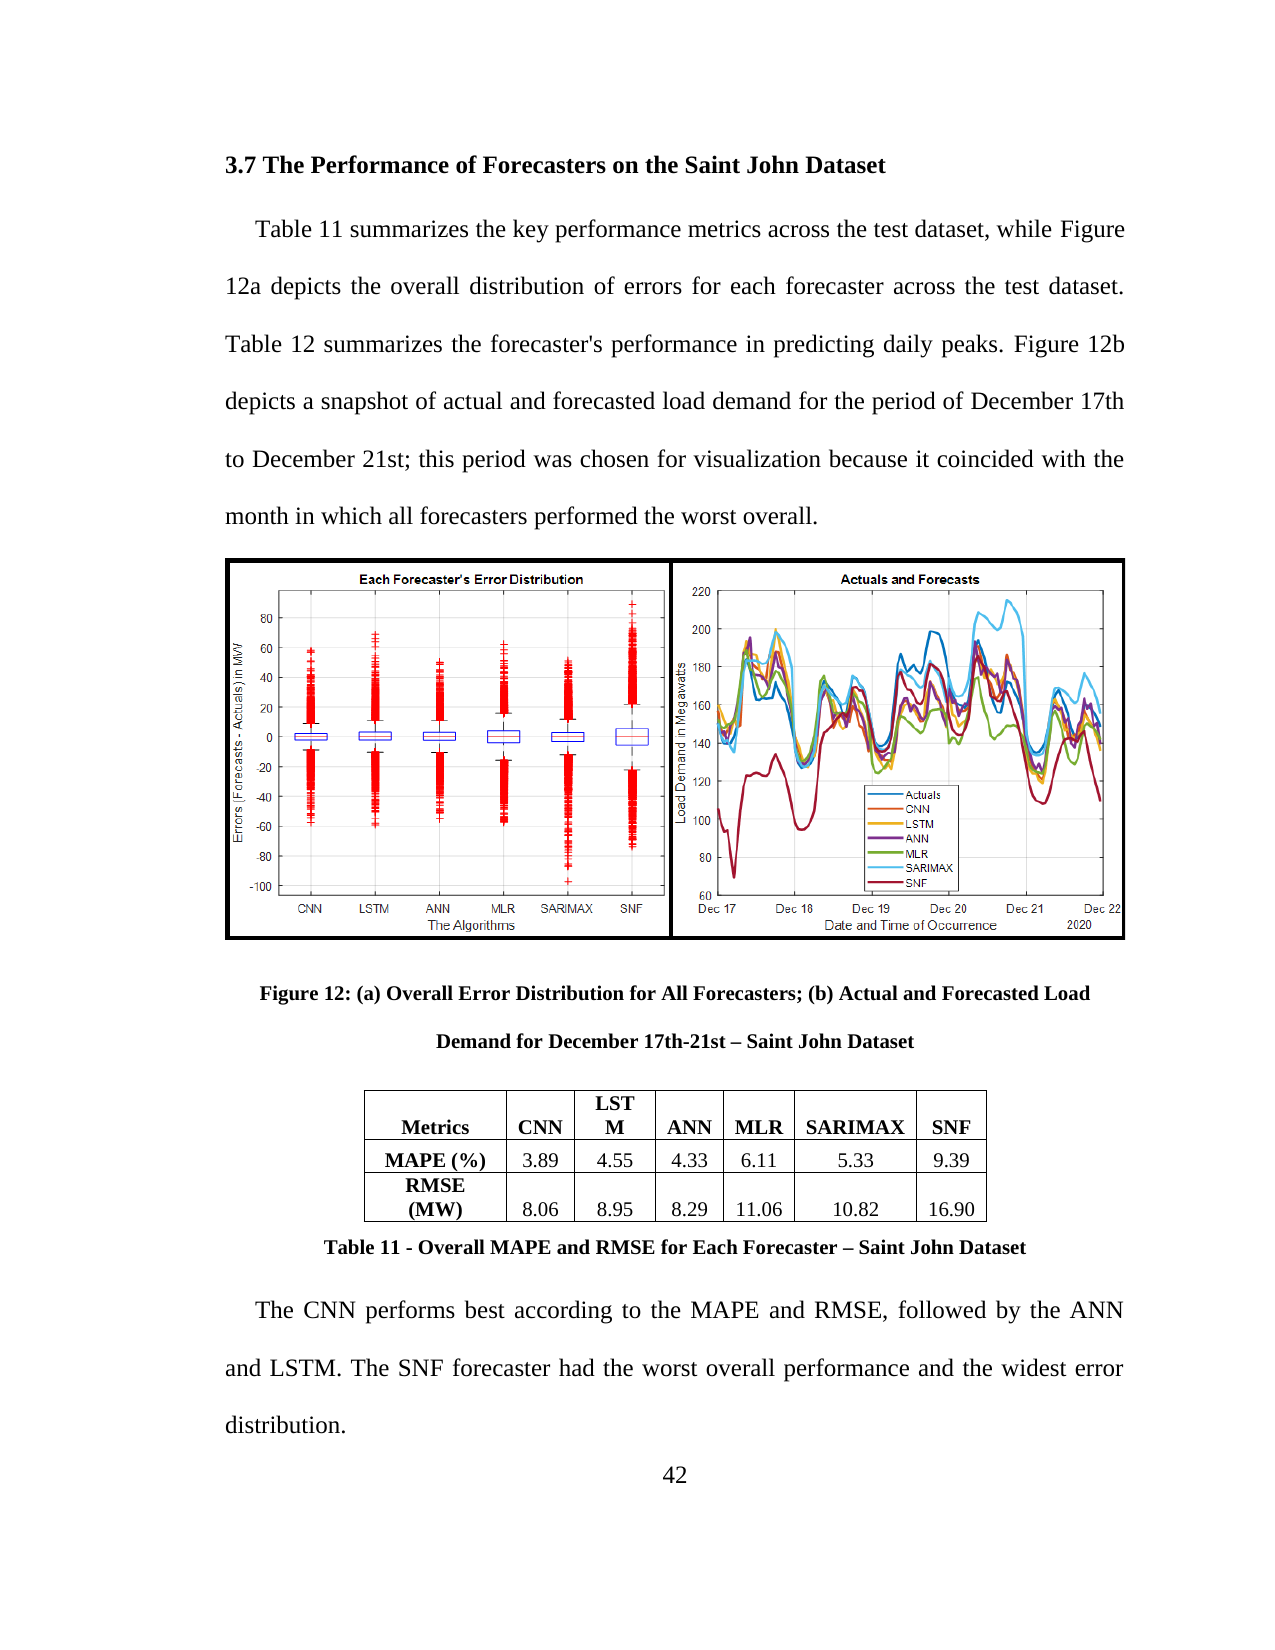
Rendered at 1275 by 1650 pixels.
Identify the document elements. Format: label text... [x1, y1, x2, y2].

table_cell 11.06 [724, 1173, 794, 1221]
table_cell 9.39 [917, 1140, 986, 1172]
table_cell 4.55 [575, 1140, 655, 1172]
table_cell RMSE (MW) [365, 1173, 506, 1221]
table_cell 5.33 [795, 1140, 916, 1172]
table_cell MAPE (%) [365, 1140, 506, 1172]
table_header LSTM [575, 1091, 655, 1139]
table_cell 10.82 [795, 1173, 916, 1221]
table_cell 16.90 [917, 1173, 986, 1221]
table_cell 4.33 [656, 1140, 723, 1172]
table_cell 8.29 [656, 1173, 723, 1221]
table_cell 8.95 [575, 1173, 655, 1221]
table_header MLR [724, 1091, 794, 1139]
table_header Metrics [365, 1091, 506, 1139]
table_header SNF [917, 1091, 986, 1139]
text The CNN performs best according to the MAPE and RMSE, followed by the ANN and LSTM. The SNF forecaster had the worst overall performance and the widest error distribution. [225, 1295, 1125, 1439]
table_cell 3.89 [507, 1140, 574, 1172]
table_header SARIMAX [795, 1091, 916, 1139]
picture [225, 558, 1125, 940]
table_cell 8.06 [507, 1173, 574, 1221]
table_header ANN [656, 1091, 723, 1139]
table_header CNN [507, 1091, 574, 1139]
table_cell 6.11 [724, 1140, 794, 1172]
subtitle 3.7 The Performance of Forecasters on the Saint John Dataset [225, 150, 1125, 179]
